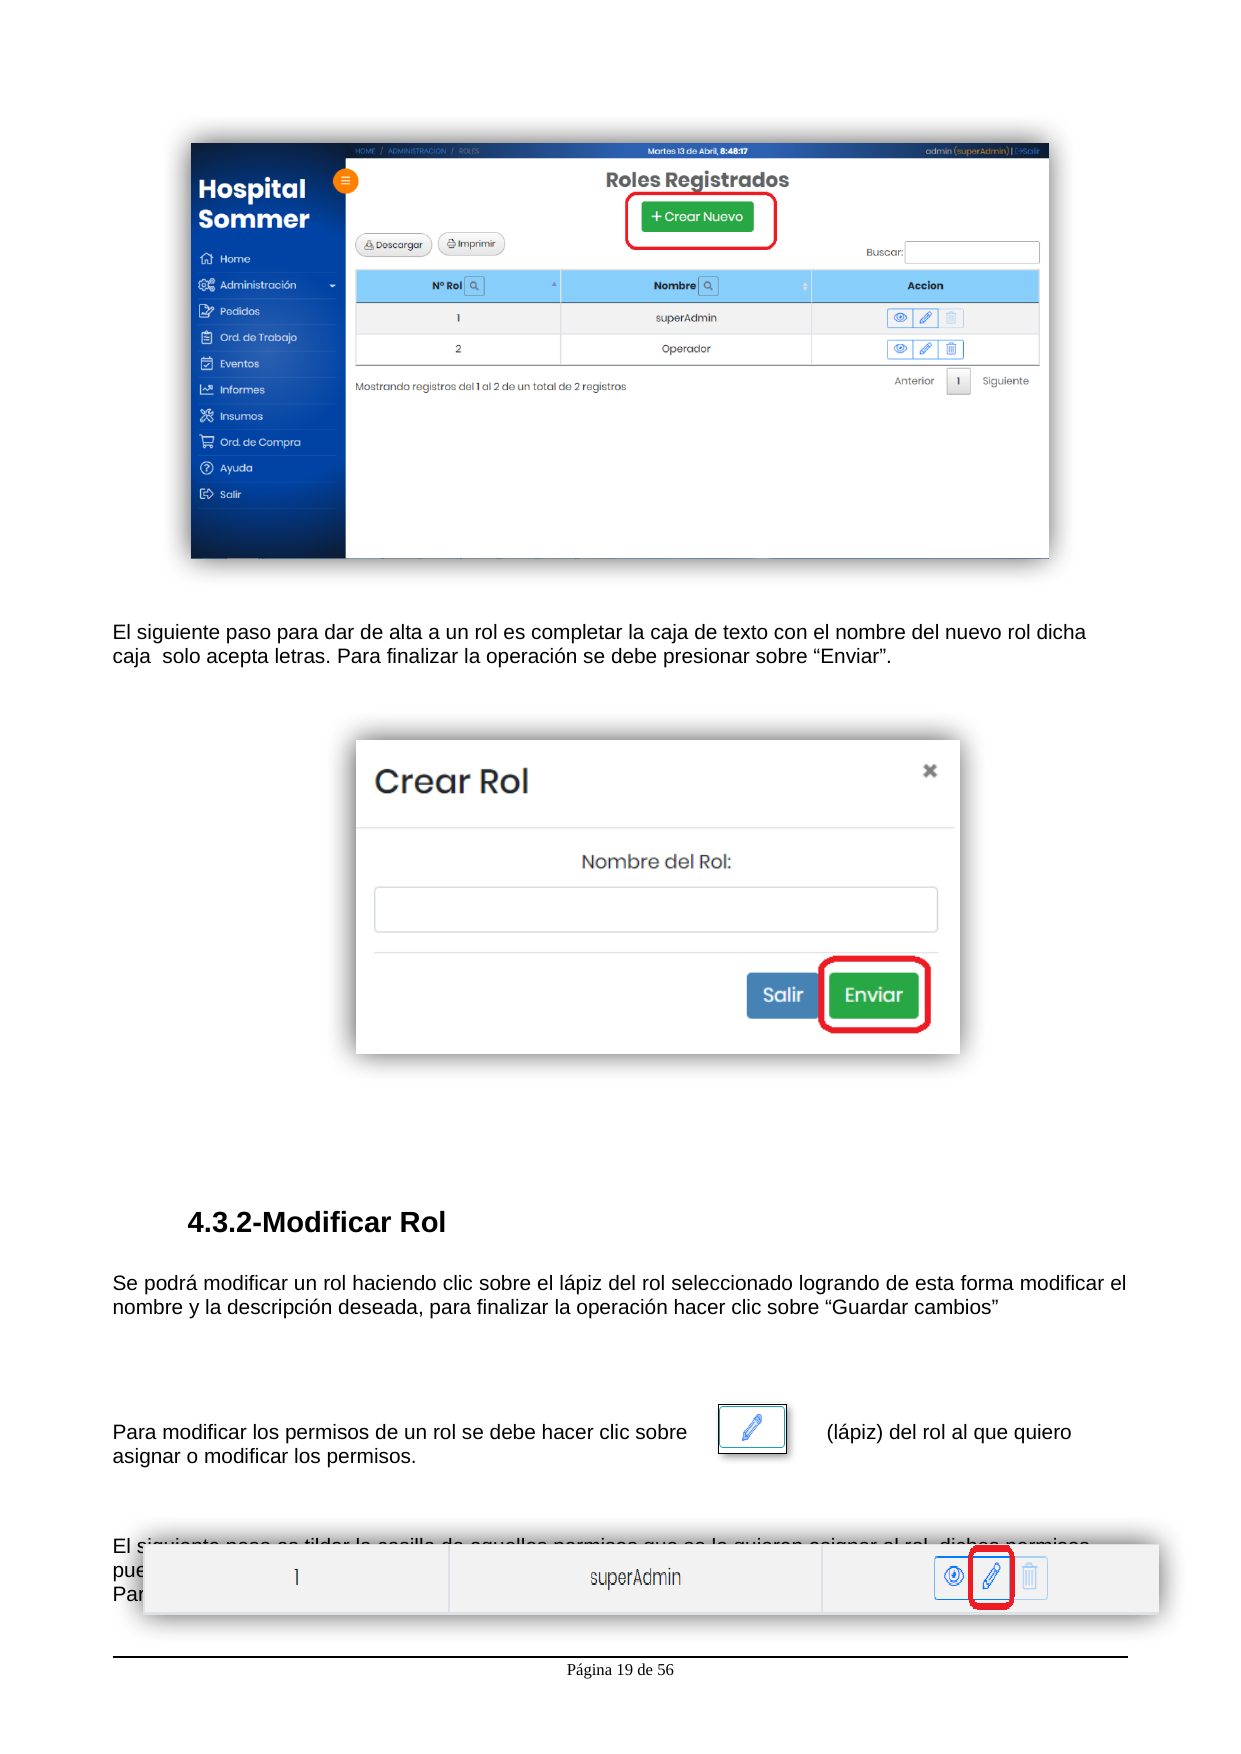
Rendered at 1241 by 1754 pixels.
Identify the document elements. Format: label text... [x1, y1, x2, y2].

picture [356, 740, 960, 1054]
picture [191, 143, 1049, 559]
text Para modificar los permisos de un rol se debe hacer clic sobre (lápiz) del rol al que quiero asignar o modificar los permisos. [112, 1420, 1128, 1468]
picture [143, 1544, 1159, 1615]
text 4.3.2-Modificar Rol [112, 1205, 1128, 1239]
text Se podrá modificar un rol haciendo clic sobre el lápiz del rol seleccionado logrando de esta forma modificar el nombre y la descripción deseada, para finalizar la operación hacer clic sobre “Guardar cambios” [112, 1271, 1128, 1319]
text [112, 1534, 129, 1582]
text El siguiente paso para dar de alta a un rol es completar la caja de texto con el nombre del nuevo rol dicha caja solo acepta letras. Para finalizar la operación se debe presionar sobre “Enviar”. [112, 619, 1128, 667]
picture [719, 1405, 786, 1453]
